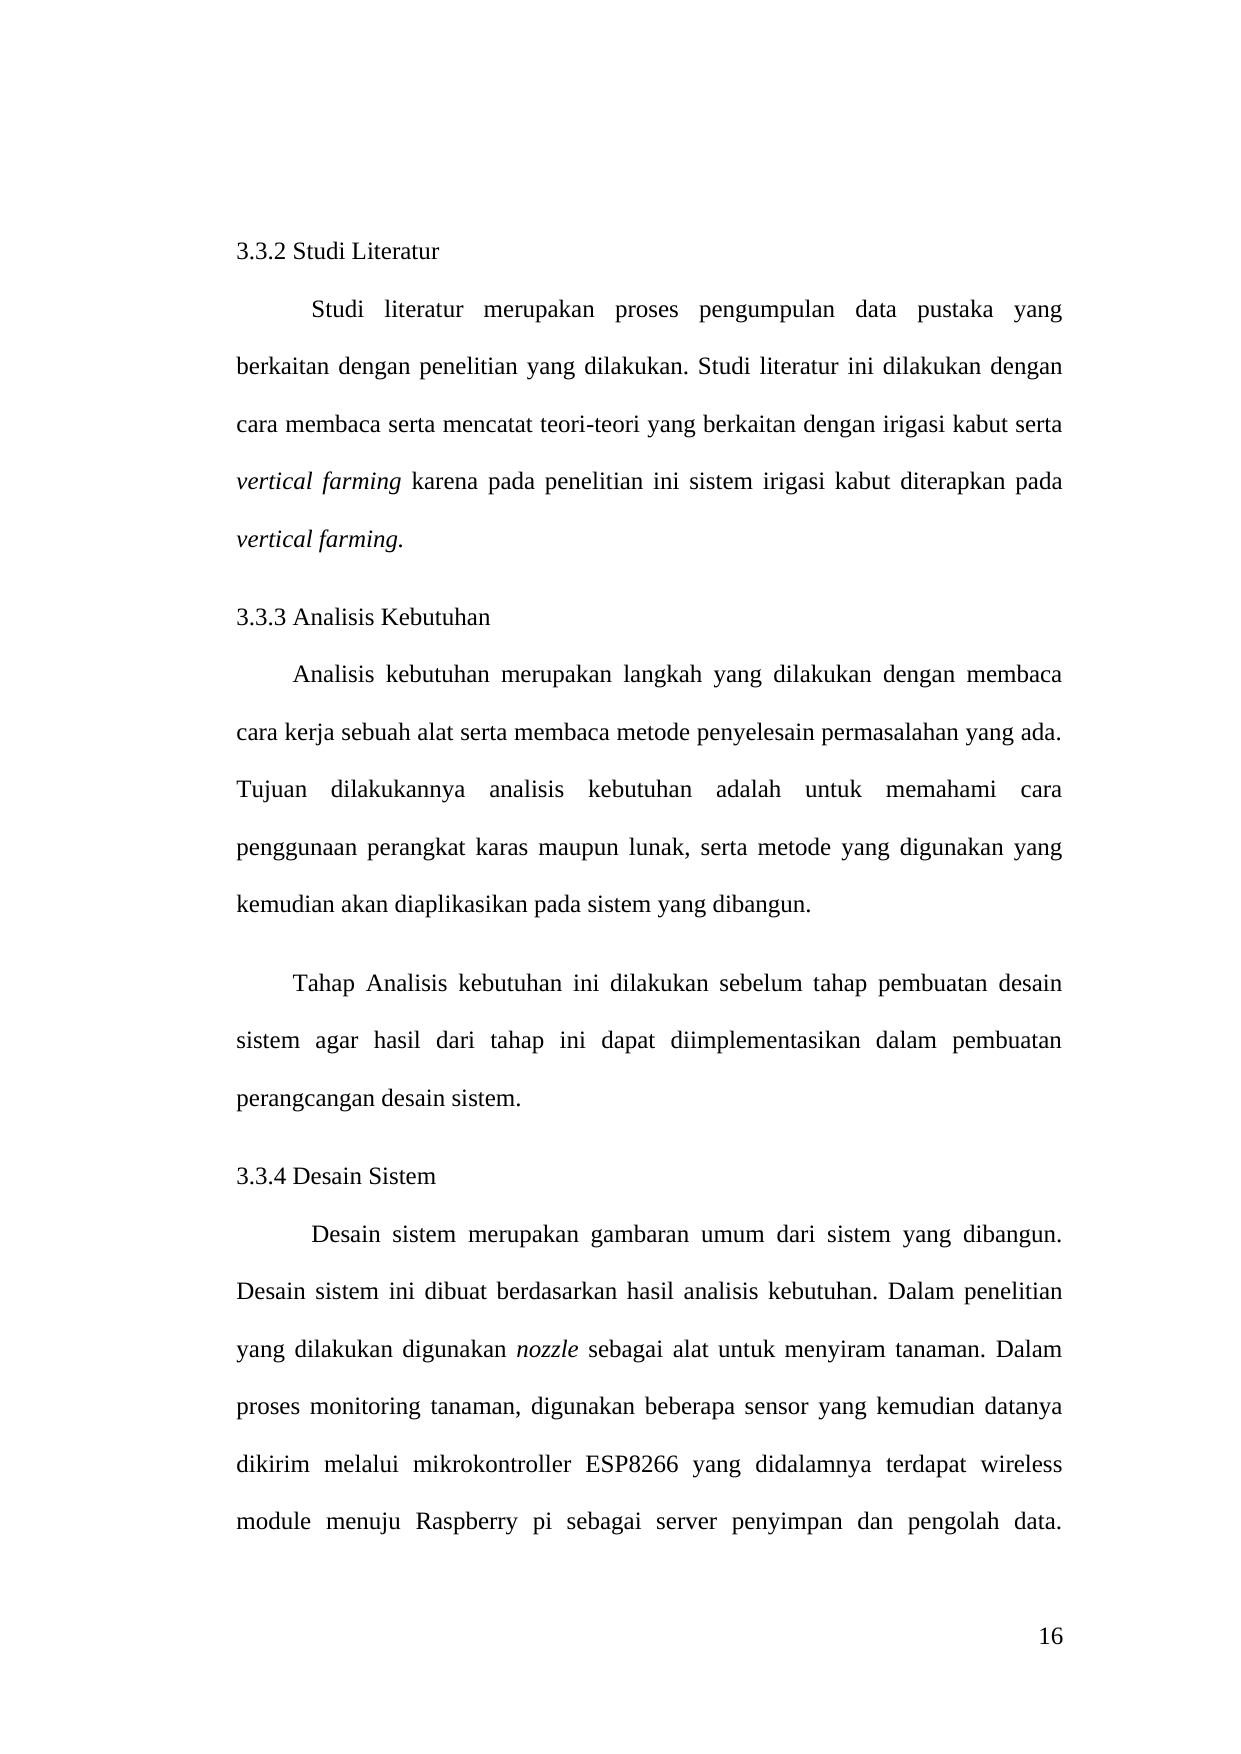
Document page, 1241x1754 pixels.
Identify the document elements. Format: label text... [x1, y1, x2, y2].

subtitle 3.3.3 Analisis Kebutuhan [236, 602, 1063, 631]
subtitle 3.3.4 Desain Sistem [236, 1161, 1063, 1190]
subtitle 3.3.2 Studi Literatur [236, 236, 1063, 265]
text Analisis kebutuhan merupakan langkah yang dilakukan dengan membaca cara kerja sebuah alat serta membaca metode penyelesain permasalahan yang ada. Tujuan dilakukannya analisis kebutuhan adalah untuk memahami cara penggunaan perangkat karas maupun lunak, serta metode yang digunakan yang kemudian akan diaplikasikan pada sistem yang dibangun. [236, 659, 1063, 918]
text Studi literatur merupakan proses pengumpulan data pustaka yang berkaitan dengan penelitian yang dilakukan. Studi literatur ini dilakukan dengan cara membaca serta mencatat teori-teori yang berkaitan dengan irigasi kabut serta vertical farming karena pada penelitian ini sistem irigasi kabut diterapkan pada vertical farming. [236, 294, 1063, 552]
text Tahap Analisis kebutuhan ini dilakukan sebelum tahap pembuatan desain sistem agar hasil dari tahap ini dapat diimplementasikan dalam pembuatan perangcangan desain sistem. [236, 968, 1063, 1112]
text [236, 1219, 1063, 1535]
